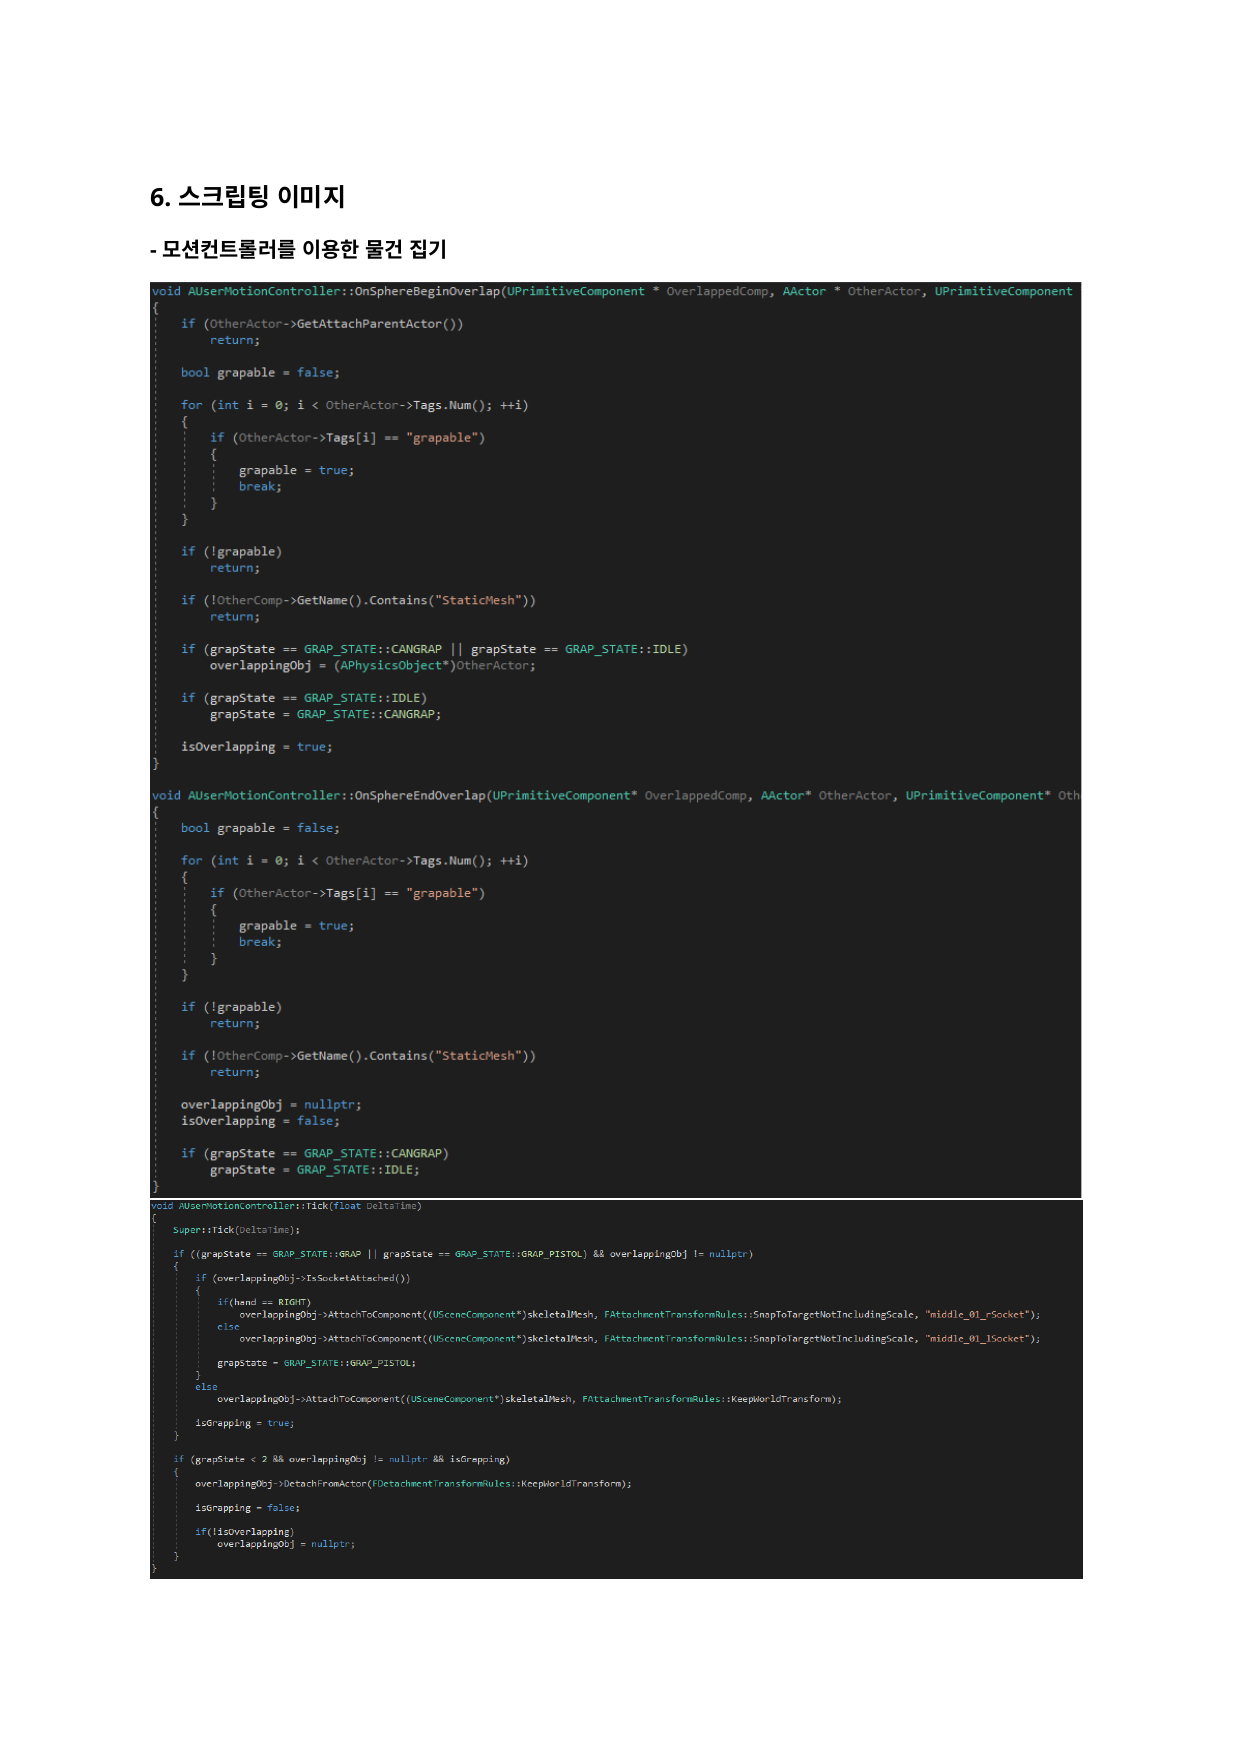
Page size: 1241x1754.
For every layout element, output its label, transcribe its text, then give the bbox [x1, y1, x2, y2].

text - 모션컨트롤러를 이용한 물건 집기 [150, 233, 1090, 263]
picture [150, 1200, 1083, 1579]
text 6. 스크립팅 이미지 [150, 177, 1090, 213]
picture [150, 282, 1082, 1198]
